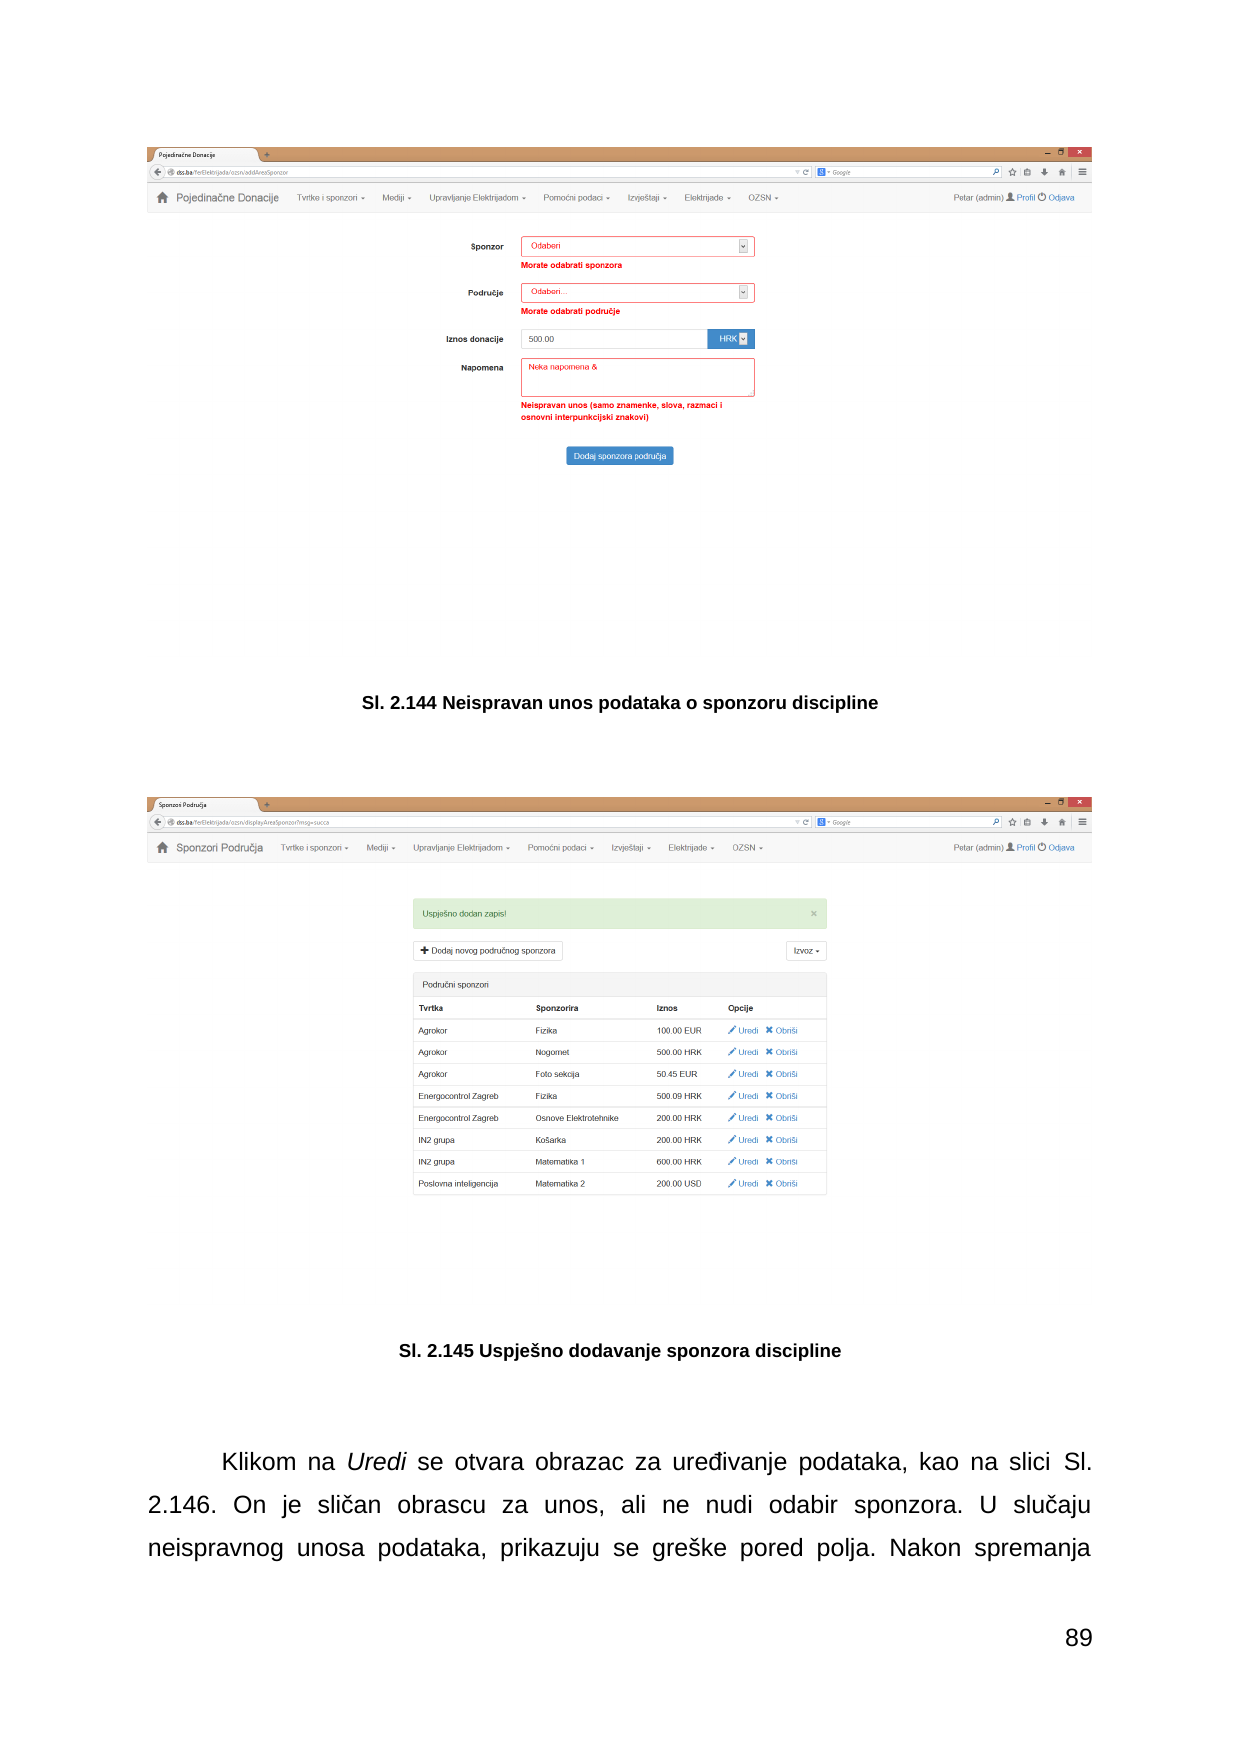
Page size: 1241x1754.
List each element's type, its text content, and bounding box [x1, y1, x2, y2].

picture [147, 147, 1092, 657]
text Sl. 2.145 Uspješno dodavanje sponzora discipline [148, 1340, 1093, 1362]
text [148, 1447, 1093, 1562]
text Sl. 2.144 Neispravan unos podataka o sponzoru discipline [148, 691, 1093, 713]
picture [147, 797, 1092, 1305]
